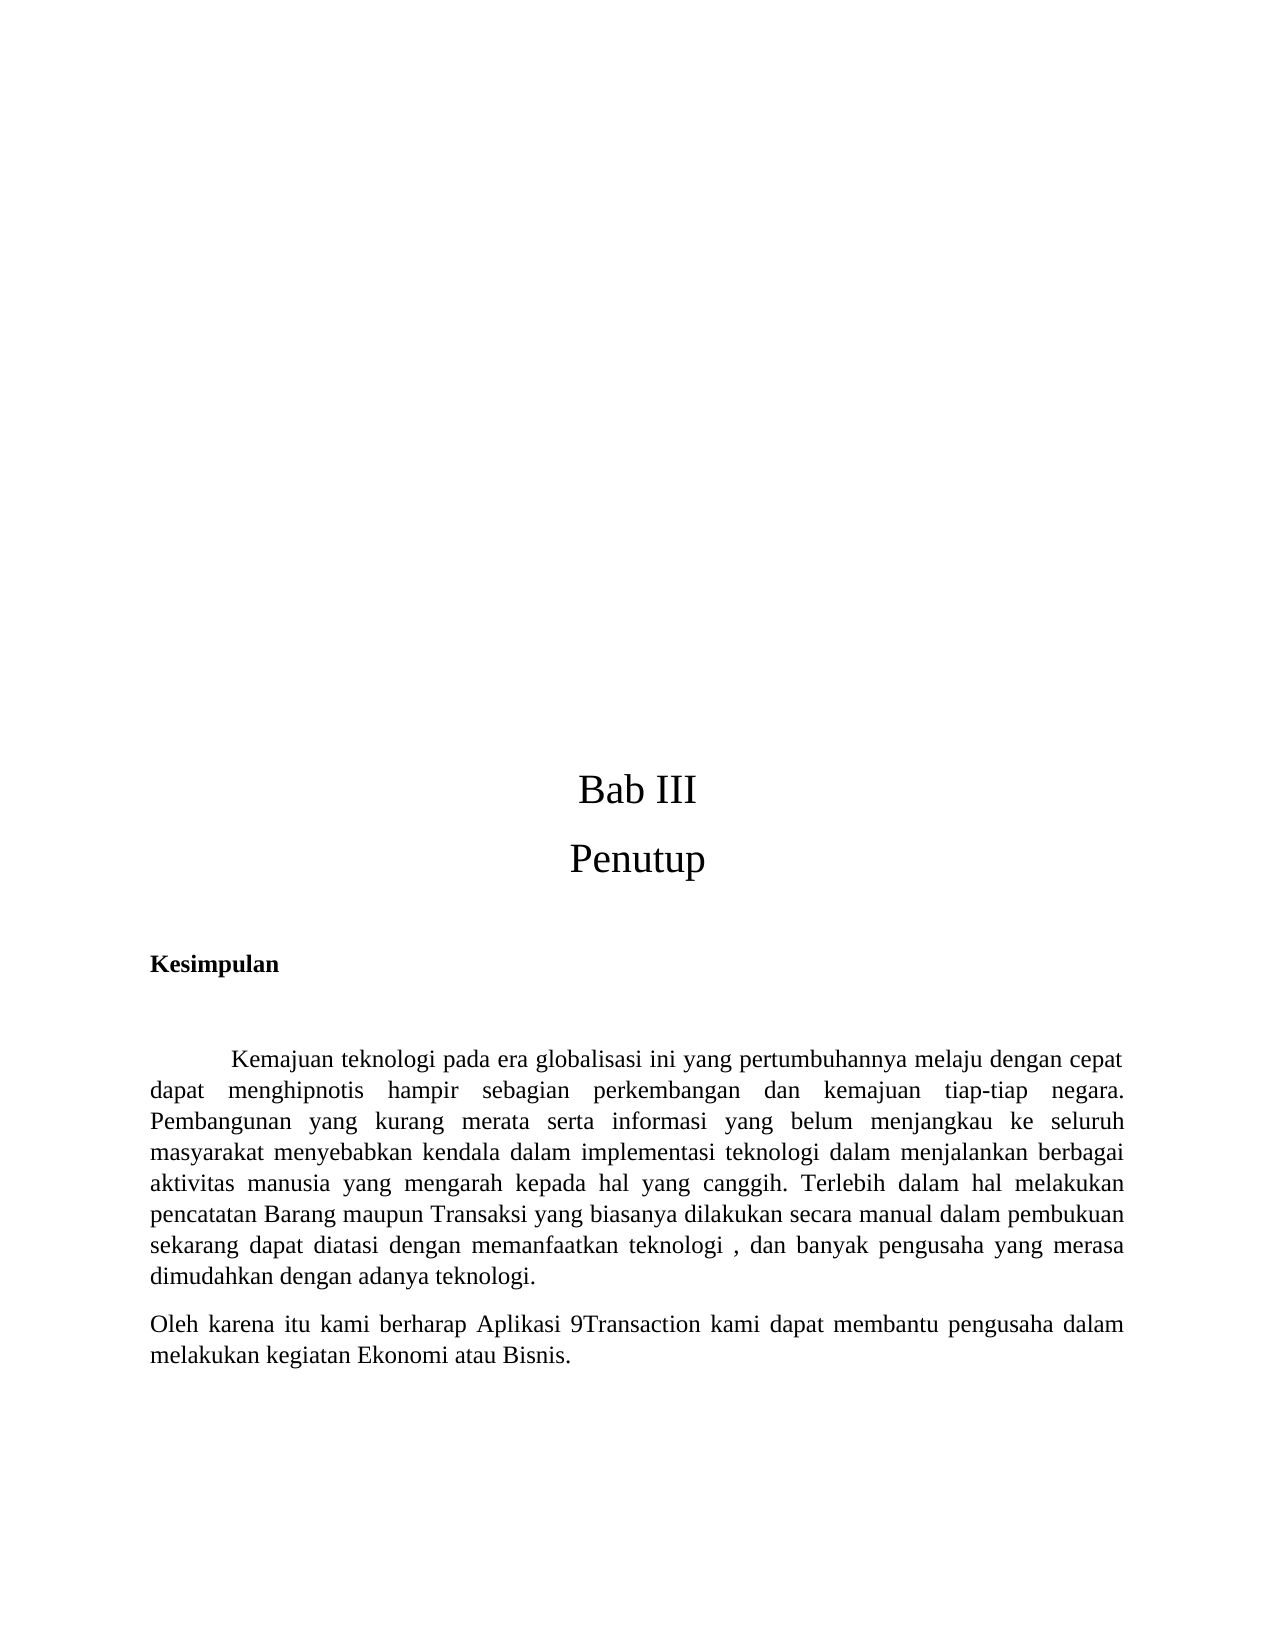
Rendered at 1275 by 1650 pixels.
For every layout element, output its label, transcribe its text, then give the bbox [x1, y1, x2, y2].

text Oleh karena itu kami berharap Aplikasi 9Transaction kami dapat membantu pengusaha dalam melakukan kegiatan Ekonomi atau Bisnis. [150, 1309, 1125, 1369]
text Penutup [150, 833, 1125, 881]
text Bab III [150, 765, 1125, 813]
text Kemajuan teknologi pada era globalisasi ini yang pertumbuhannya melaju dengan cepat dapat menghipnotis hampir sebagian perkembangan dan kemajuan tiap-tiap negara. Pembangunan yang kurang merata serta informasi yang belum menjangkau ke seluruh masyarakat menyebabkan kendala dalam implementasi teknologi dalam menjalankan berbagai aktivitas manusia yang mengarah kepada hal yang canggih. Terlebih dalam hal melakukan pencatatan Barang maupun Transaksi yang biasanya dilakukan secara manual dalam pembukuan sekarang dapat diatasi dengan memanfaatkan teknologi , dan banyak pengusaha yang merasa dimudahkan dengan adanya teknologi. [150, 1044, 1125, 1290]
text Kesimpulan [150, 949, 1125, 978]
